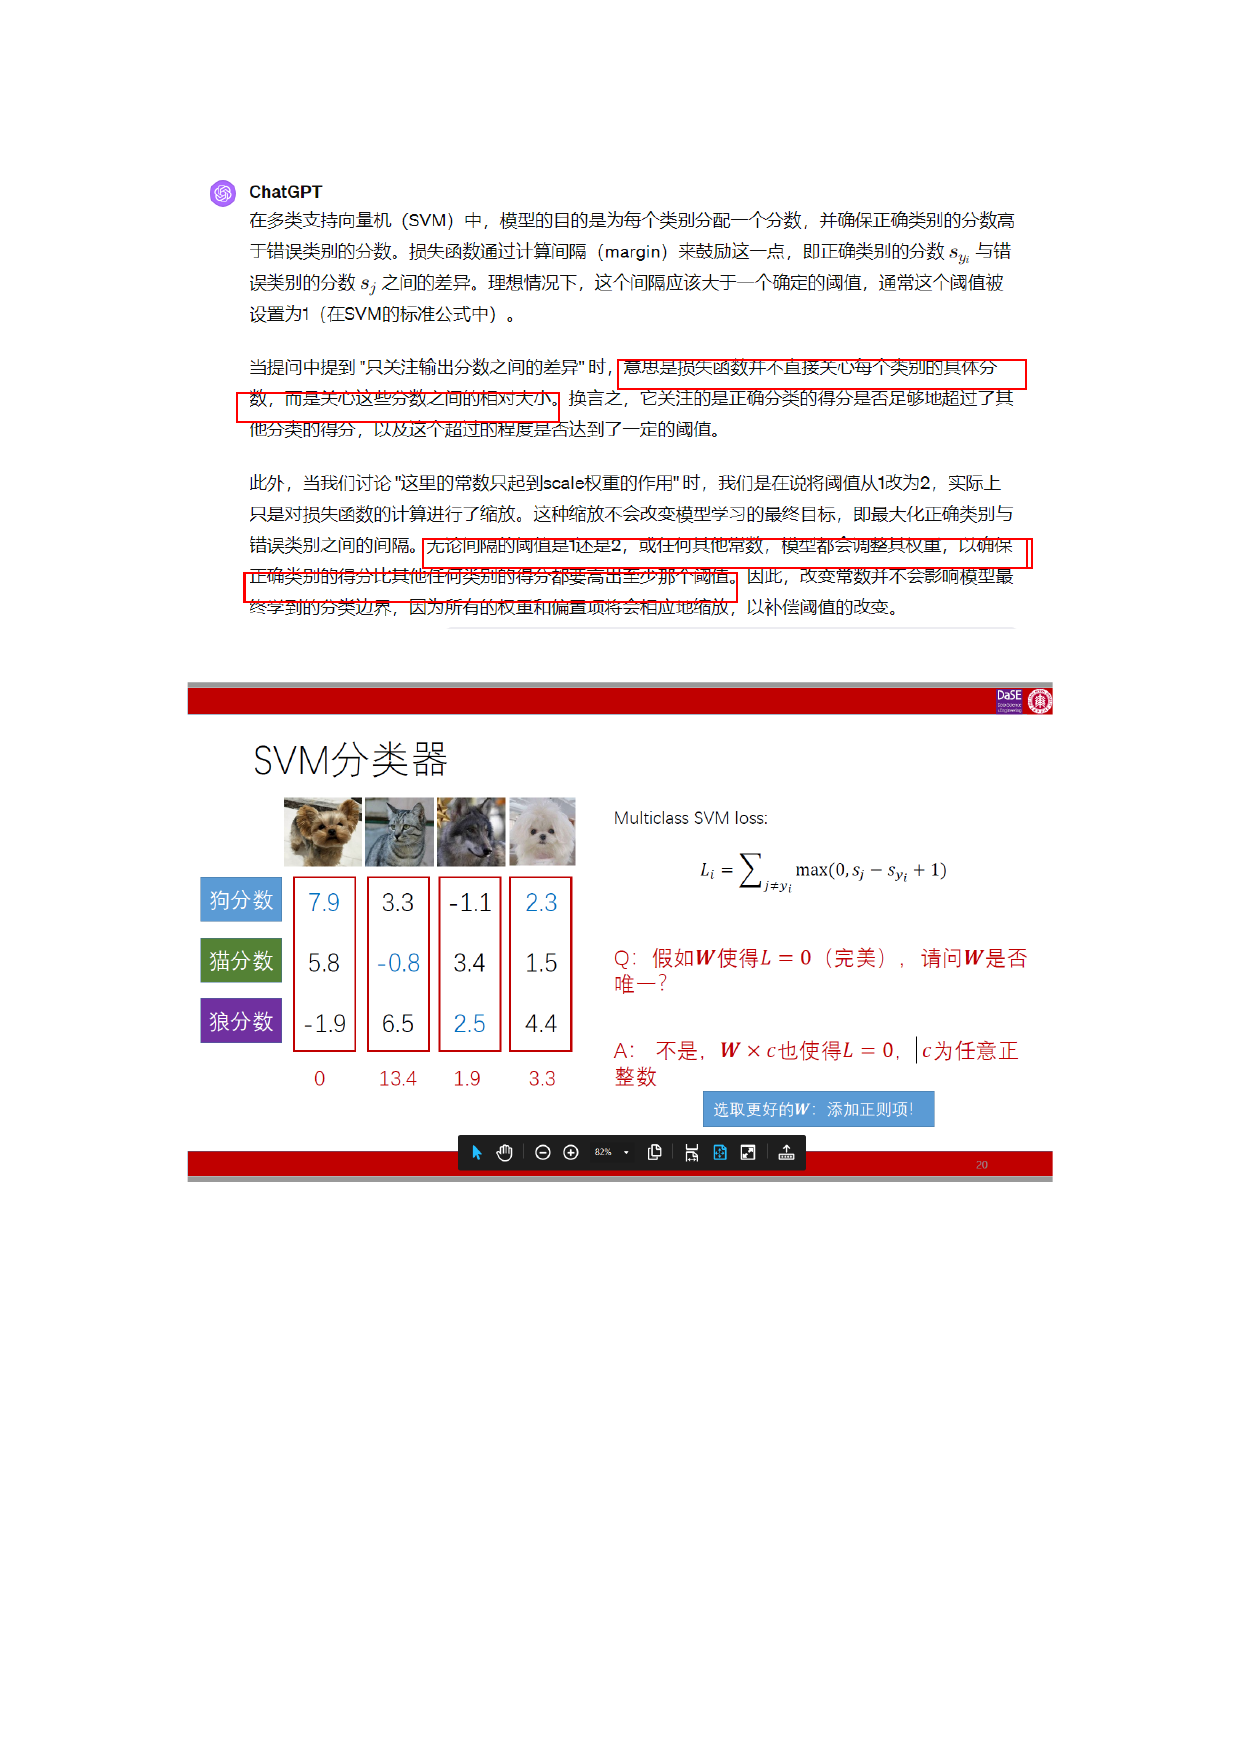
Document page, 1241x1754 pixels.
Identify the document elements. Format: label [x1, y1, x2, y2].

picture [187, 162, 1053, 629]
picture [187, 682, 1053, 1182]
